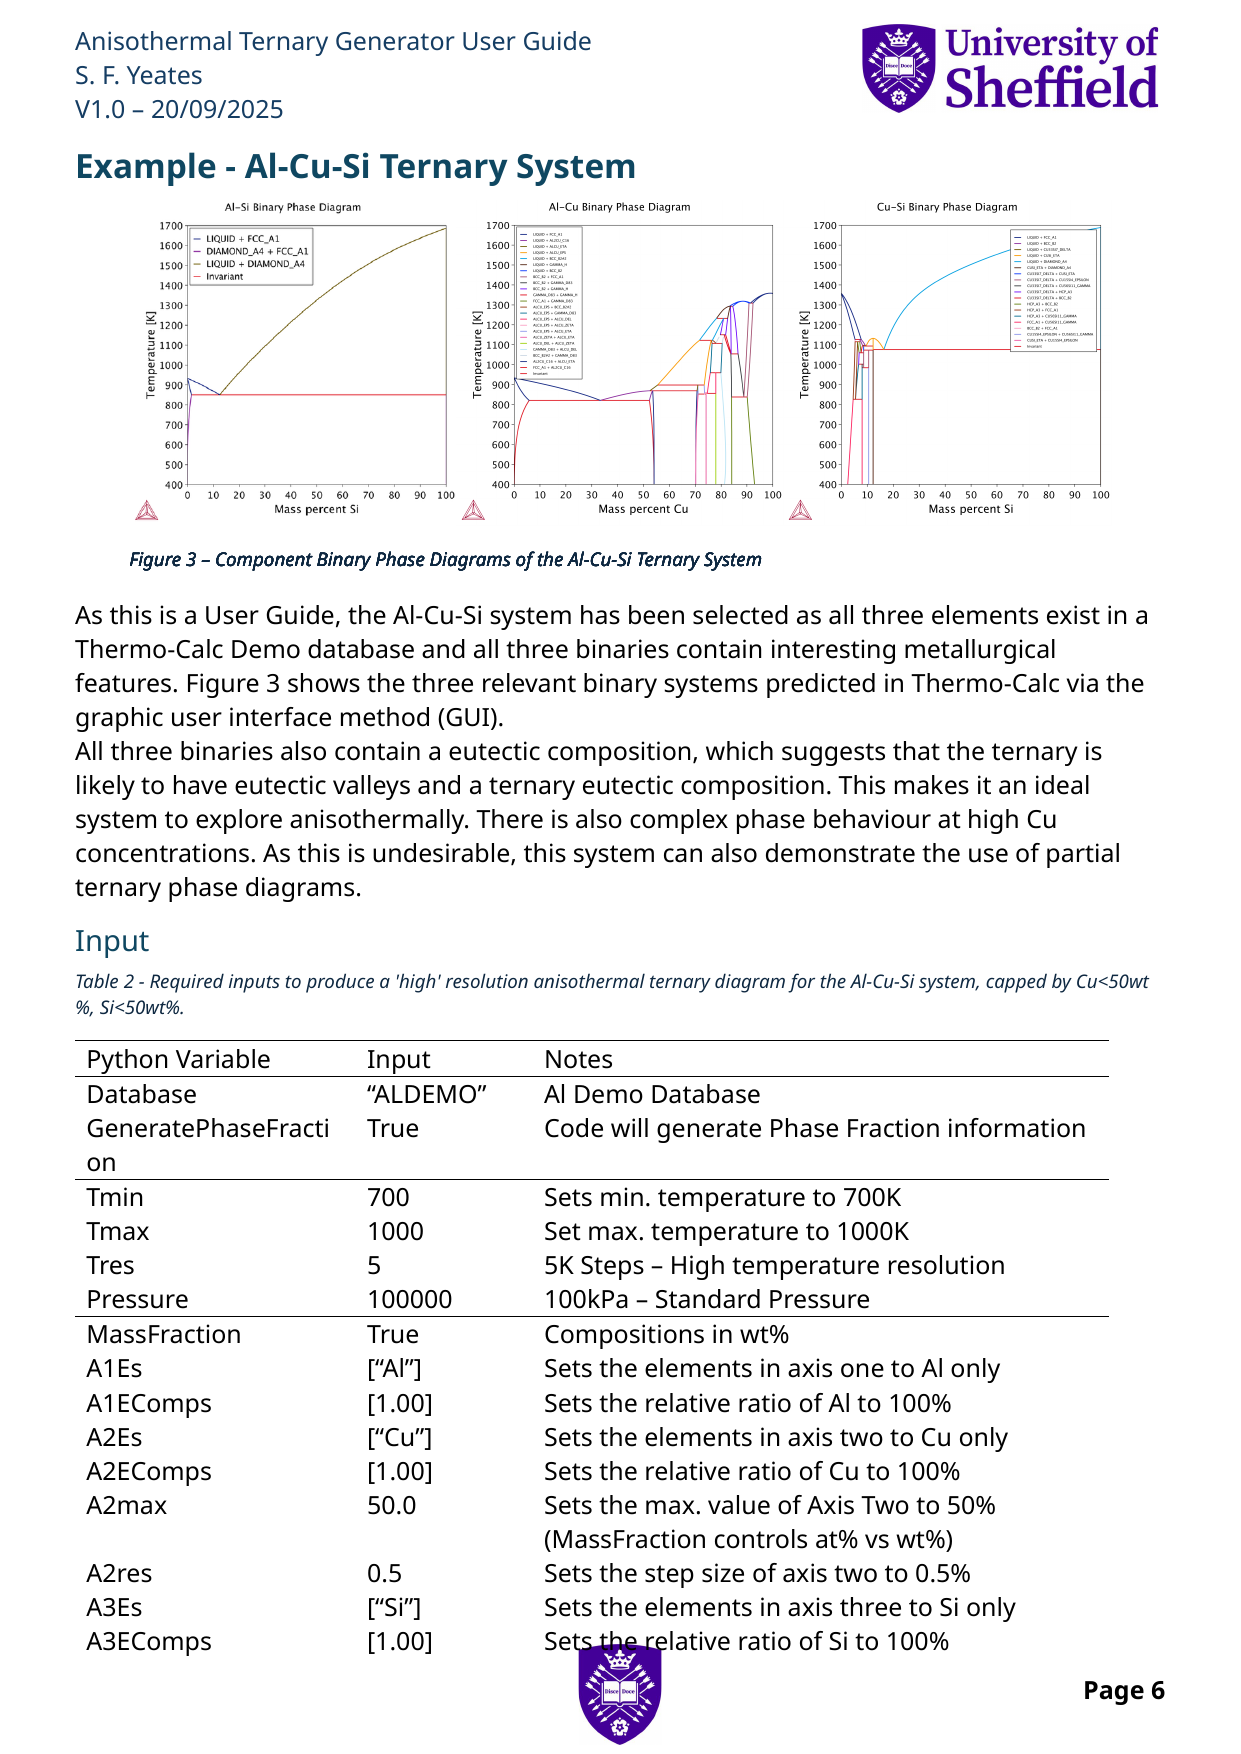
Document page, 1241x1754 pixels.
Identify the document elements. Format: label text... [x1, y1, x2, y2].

table_cell “ALDEMO” [356, 1077, 533, 1111]
table_header Input [356, 1041, 533, 1076]
table_cell Sets the elements in axis three to Si only [533, 1590, 1109, 1624]
table_cell Sets the elements in axis one to Al only [533, 1351, 1109, 1385]
table_cell Tmax [75, 1214, 356, 1248]
table_cell A2Es [75, 1419, 356, 1453]
table_cell 50.0 [356, 1488, 533, 1556]
table_cell A1Es [75, 1351, 356, 1385]
table_cell Sets the step size of axis two to 0.5% [533, 1556, 1109, 1589]
subtitle Example - Al-Cu-Si Ternary System [75, 142, 1165, 188]
table_cell Sets the relative ratio of Cu to 100% [533, 1453, 1109, 1487]
table_cell Sets the relative ratio of Si to 100% [533, 1624, 1109, 1658]
table_header Notes [533, 1041, 1109, 1076]
table_cell Pressure [75, 1282, 356, 1316]
table_cell Compositions in wt% [533, 1317, 1109, 1351]
text All three binaries also contain a eutectic composition, which suggests that the ternary is likely to have eutectic valleys and a ternary eutectic composition. This makes it an ideal system to explore anisothermally. There is also complex phase behaviour at high Cu concentrations. As this is undesirable, this system can also demonstrate the use of partial ternary phase diagrams. [75, 733, 1165, 904]
table_cell Database [75, 1077, 356, 1111]
table_cell 0.5 [356, 1556, 533, 1589]
table_cell True [356, 1317, 533, 1351]
table_cell [“Al”] [356, 1351, 533, 1385]
picture [129, 200, 1112, 526]
table_header Python Variable [75, 1041, 356, 1076]
picture [941, 24, 1159, 113]
table_cell 5 [356, 1248, 533, 1282]
table_cell A2res [75, 1556, 356, 1589]
table_cell Al Demo Database [533, 1077, 1109, 1111]
table_cell [1.00] [356, 1385, 533, 1419]
table_cell A2EComps [75, 1453, 356, 1487]
table_cell Sets the max. value of Axis Two to 50% (MassFraction controls at% vs wt%) [533, 1488, 1109, 1556]
table_cell Sets the elements in axis two to Cu only [533, 1419, 1109, 1453]
table_cell A1EComps [75, 1385, 356, 1419]
table_cell Code will generate Phase Fraction information [533, 1111, 1109, 1179]
table_cell A3Es [75, 1590, 356, 1624]
table_cell 100000 [356, 1282, 533, 1316]
table_cell 100kPa – Standard Pressure [533, 1282, 1109, 1316]
table_cell [1.00] [356, 1624, 533, 1658]
table_cell Sets min. temperature to 700K [533, 1180, 1109, 1214]
table_cell [“Cu”] [356, 1419, 533, 1453]
table_cell GeneratePhaseFraction [75, 1111, 356, 1179]
table_cell 5K Steps – High temperature resolution [533, 1248, 1109, 1282]
table_cell 1000 [356, 1214, 533, 1248]
table_cell Tres [75, 1248, 356, 1282]
picture [578, 1658, 662, 1745]
table_cell A3EComps [75, 1624, 356, 1658]
subtitle Input [75, 921, 1165, 960]
table_cell [1.00] [356, 1453, 533, 1487]
table_cell MassFraction [75, 1317, 356, 1351]
picture [862, 24, 936, 113]
table_cell Set max. temperature to 1000K [533, 1214, 1109, 1248]
table_cell Sets the relative ratio of Al to 100% [533, 1385, 1109, 1419]
table_cell A2max [75, 1488, 356, 1556]
table_cell True [356, 1111, 533, 1179]
table_cell [“Si”] [356, 1590, 533, 1624]
table_cell 700 [356, 1180, 533, 1214]
table_cell Tmin [75, 1180, 356, 1214]
